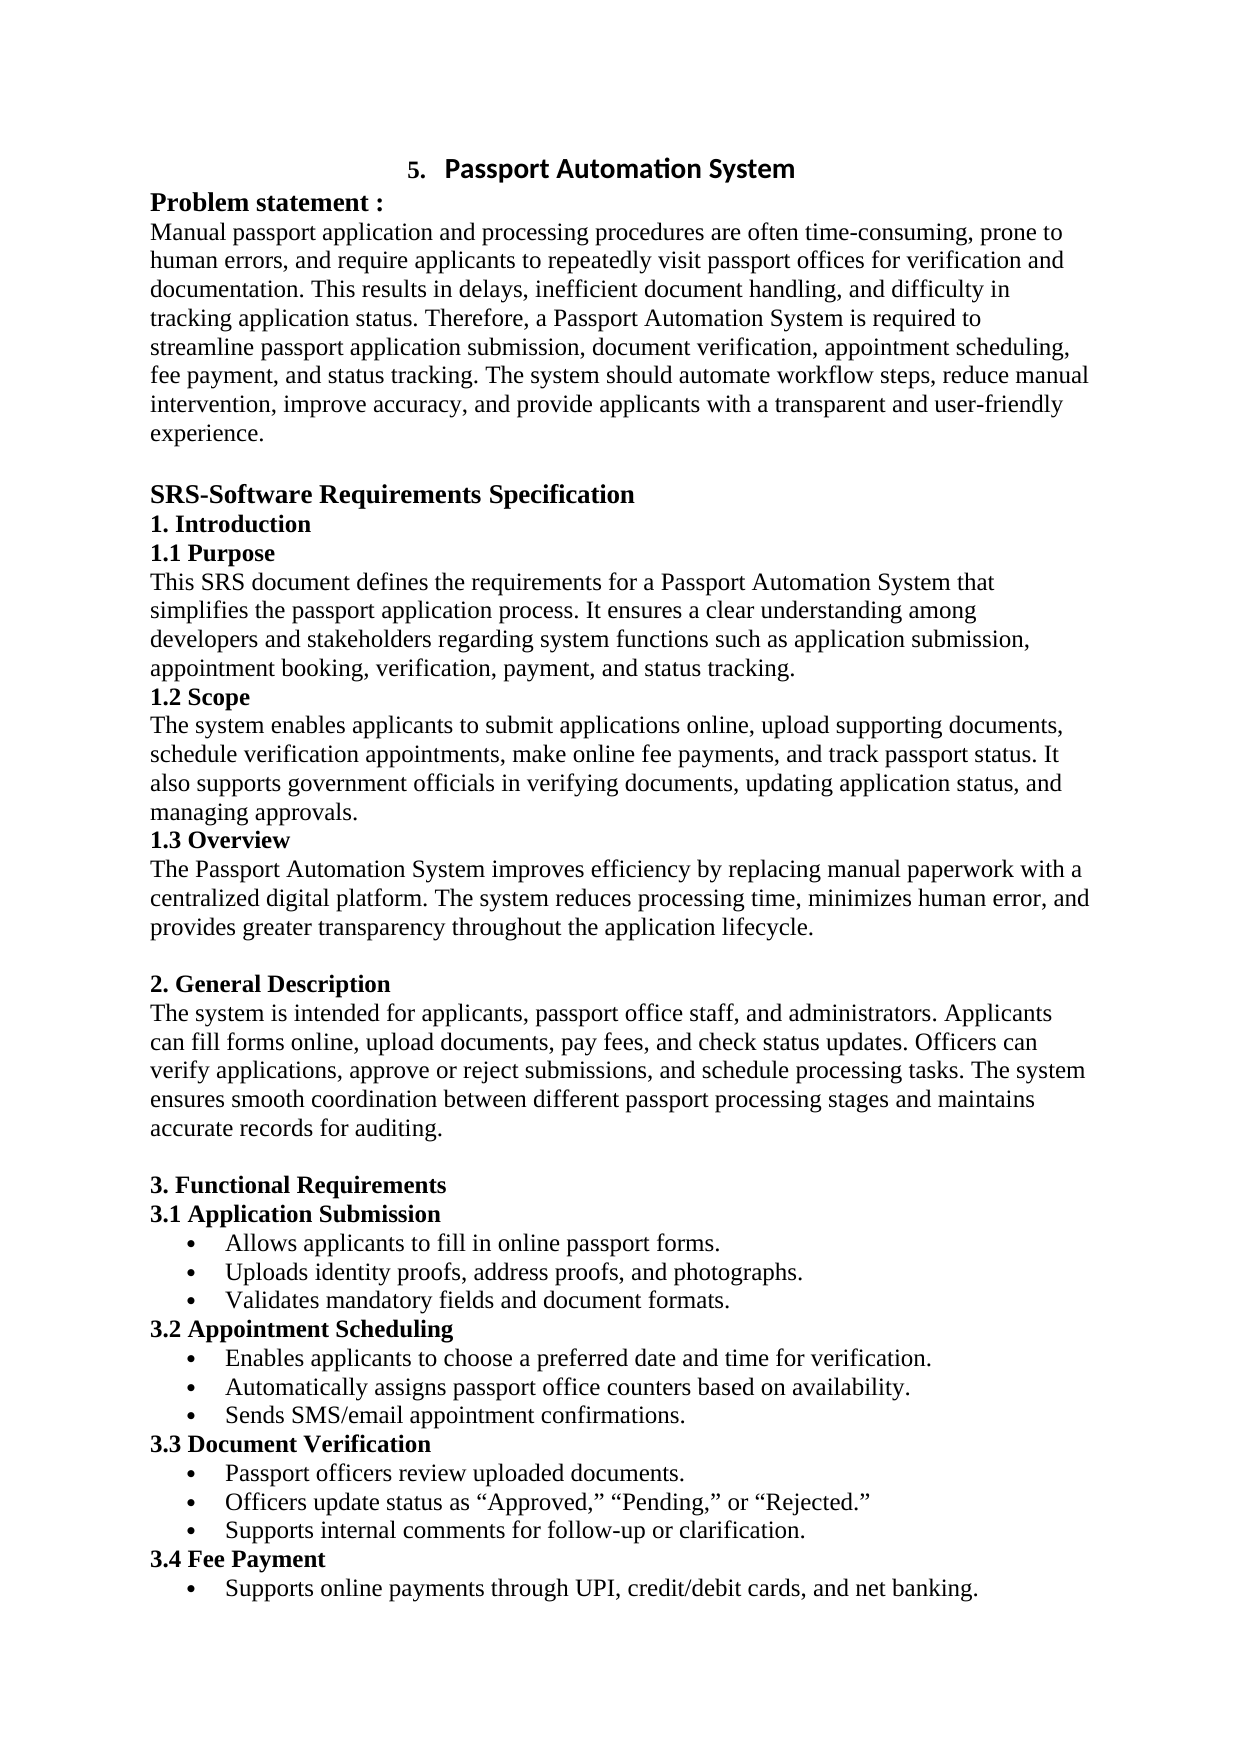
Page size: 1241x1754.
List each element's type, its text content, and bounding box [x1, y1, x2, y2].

list Supports internal comments for follow-up or clarification. [187, 1516, 1090, 1544]
list Uploads identity proofs, address proofs, and photographs. [187, 1257, 1090, 1286]
text 1.2 Scope [150, 682, 1090, 711]
text This SRS document defines the requirements for a Passport Automation System that simplifies the passport application process. It ensures a clear understanding among developers and stakeholders regarding system functions such as application submission, appointment booking, verification, payment, and status tracking. [150, 567, 1090, 682]
text 1.1 Purpose [150, 538, 1090, 567]
list Supports online payments through UPI, credit/debit cards, and net banking. [187, 1573, 1090, 1602]
text 3. Functional Requirements [150, 1171, 1090, 1199]
text 3.3 Document Verification [150, 1429, 1090, 1458]
text 3.4 Fee Payment [150, 1544, 1090, 1573]
text 3.1 Application Submission [150, 1199, 1090, 1228]
list Validates mandatory fields and document formats. [187, 1286, 1090, 1314]
list Enables applicants to choose a preferred date and time for verification. [187, 1343, 1090, 1372]
list Allows applicants to fill in online passport forms. [187, 1228, 1090, 1257]
text 3.2 Appointment Scheduling [150, 1314, 1090, 1343]
text The system enables applicants to submit applications online, upload supporting documents, schedule verification appointments, make online fee payments, and track passport status. It also supports government officials in verifying documents, updating application status, and managing approvals. [150, 711, 1090, 826]
text Problem statement : [150, 186, 1090, 217]
text 2. General Description [150, 969, 1090, 998]
list Automatically assigns passport office counters based on availability. [187, 1372, 1090, 1401]
text SRS-Software Requirements Specification [150, 478, 1090, 509]
list Passport officers review uploaded documents. [187, 1458, 1090, 1487]
list Passport Automation System [112, 150, 1090, 186]
text 1.3 Overview [150, 826, 1090, 854]
text The Passport Automation System improves efficiency by replacing manual paperwork with a centralized digital platform. The system reduces processing time, minimizes human error, and provides greater transparency throughout the application lifecycle. [150, 854, 1090, 941]
text 1. Introduction [150, 509, 1090, 538]
text The system is intended for applicants, passport office staff, and administrators. Applicants can fill forms online, upload documents, pay fees, and check status updates. Officers can verify applications, approve or reject submissions, and schedule processing tasks. The system ensures smooth coordination between different passport processing stages and maintains accurate records for auditing. [150, 998, 1090, 1142]
list Officers update status as “Approved,” “Pending,” or “Rejected.” [187, 1487, 1090, 1516]
text Manual passport application and processing procedures are often time-consuming, prone to human errors, and require applicants to repeatedly visit passport offices for verification and documentation. This results in delays, inefficient document handling, and difficulty in tracking application status. Therefore, a Passport Automation System is required to streamline passport application submission, document verification, appointment scheduling, fee payment, and status tracking. The system should automate workflow steps, reduce manual intervention, improve accuracy, and provide applicants with a transparent and user-friendly experience. [150, 217, 1090, 447]
list Sends SMS/email appointment confirmations. [187, 1401, 1090, 1429]
